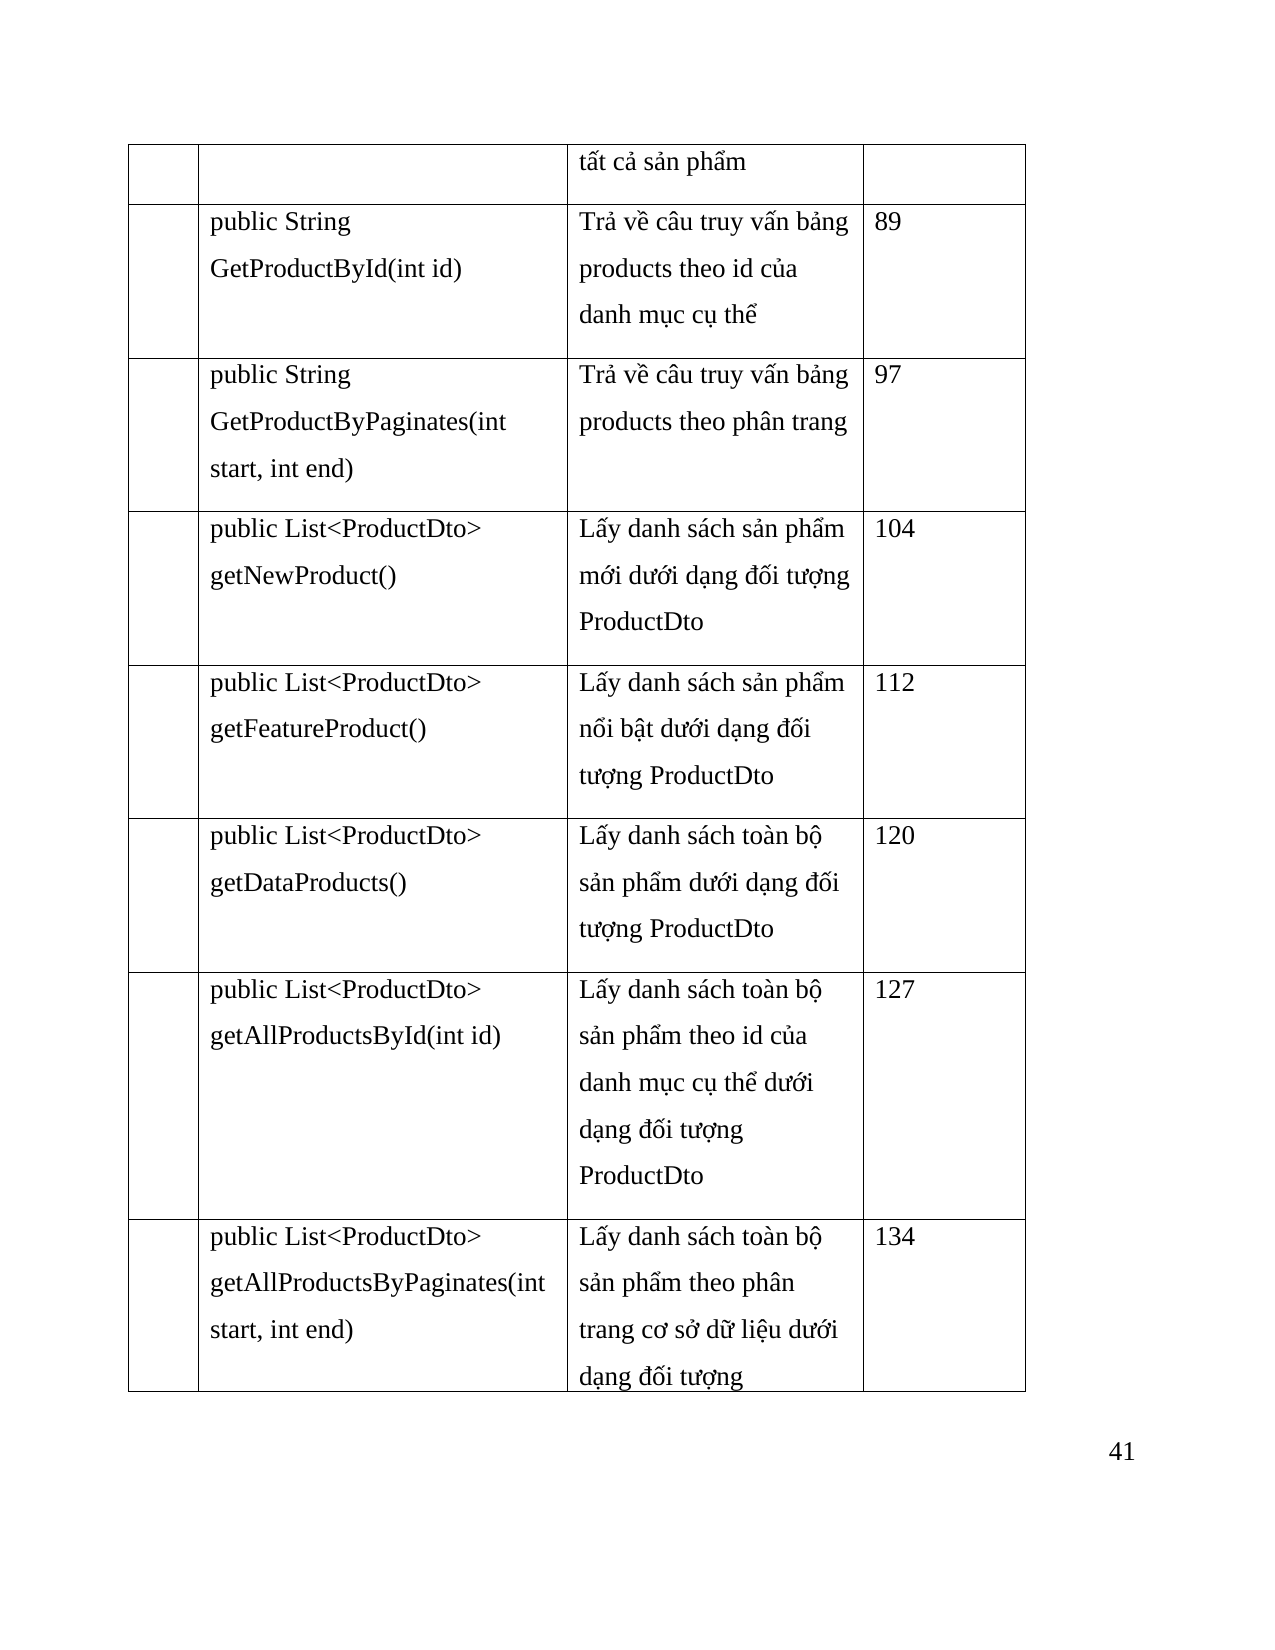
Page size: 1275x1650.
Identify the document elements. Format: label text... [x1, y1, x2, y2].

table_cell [568, 145, 863, 204]
table_cell 89 [864, 205, 1025, 357]
table_cell Lấy danh sách toàn bộ sản phẩm theo id của danh mục cụ thể dưới dạng đối tượng ProductDto [568, 973, 863, 1218]
table_cell [129, 819, 198, 972]
table_cell 97 [864, 359, 1025, 511]
table_cell 120 [864, 819, 1025, 972]
table_cell [129, 666, 198, 818]
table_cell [199, 1220, 567, 1391]
table_cell 104 [864, 512, 1025, 664]
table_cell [568, 1220, 863, 1391]
table_cell Lấy danh sách toàn bộ sản phẩm dưới dạng đối tượng ProductDto [568, 819, 863, 972]
table_cell [129, 973, 198, 1218]
table_cell Trả về câu truy vấn bảng products theo id của danh mục cụ thể [568, 205, 863, 357]
table_cell [129, 145, 198, 204]
table_cell Lấy danh sách sản phẩm nổi bật dưới dạng đối tượng ProductDto [568, 666, 863, 818]
table_cell public String GetProductById(int id) [199, 205, 567, 357]
table_cell public List<ProductDto> getNewProduct() [199, 512, 567, 664]
table_cell public List<ProductDto> getAllProductsById(int id) [199, 973, 567, 1218]
table_cell [129, 1220, 198, 1391]
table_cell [199, 145, 567, 204]
table_cell public List<ProductDto> getFeatureProduct() [199, 666, 567, 818]
table_cell [129, 359, 198, 511]
table_cell public String GetProductByPaginates(int start, int end) [199, 359, 567, 511]
table_cell 112 [864, 666, 1025, 818]
table_cell [129, 512, 198, 664]
table_cell Lấy danh sách sản phẩm mới dưới dạng đối tượng ProductDto [568, 512, 863, 664]
table_cell [129, 205, 198, 357]
table_cell 127 [864, 973, 1025, 1218]
table_cell 134 [864, 1220, 1025, 1391]
table_cell 81 [864, 145, 1025, 204]
table_cell Trả về câu truy vấn bảng products theo phân trang [568, 359, 863, 511]
table_cell public List<ProductDto> getDataProducts() [199, 819, 567, 972]
